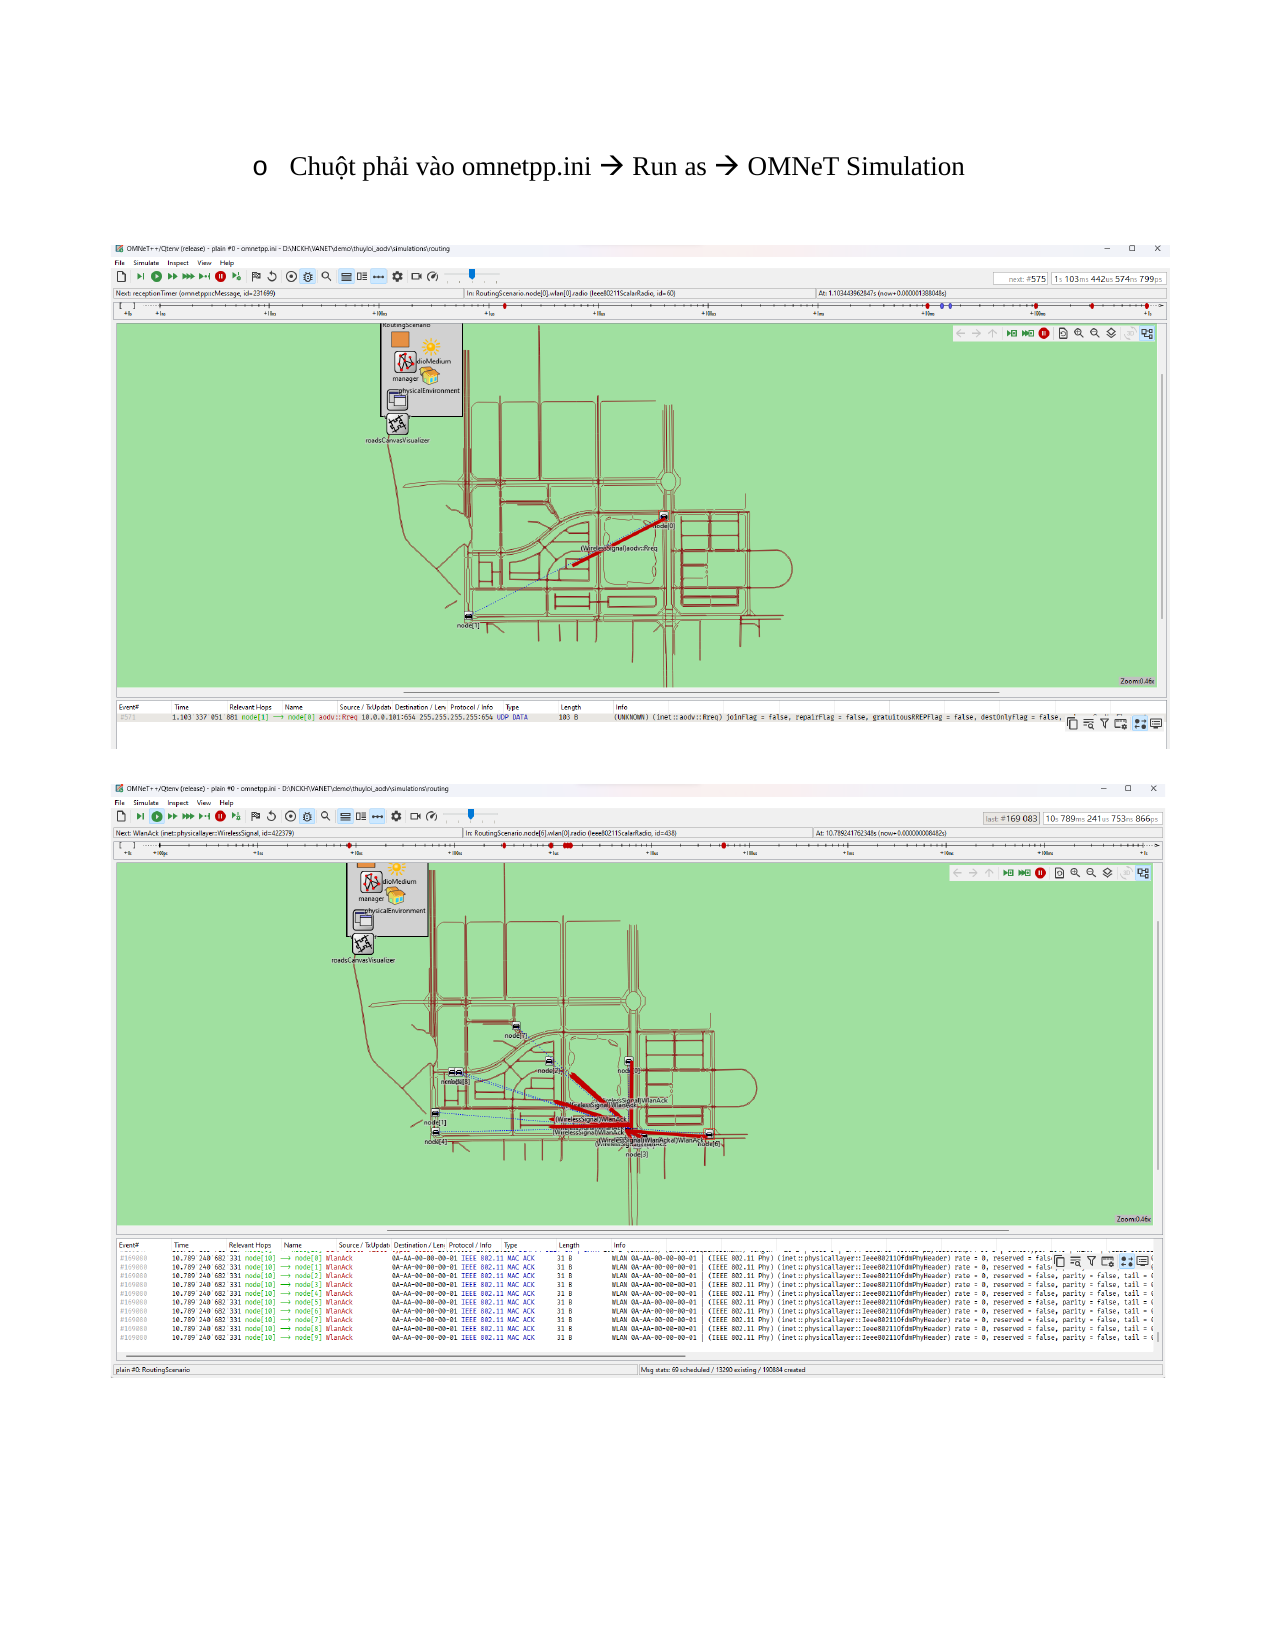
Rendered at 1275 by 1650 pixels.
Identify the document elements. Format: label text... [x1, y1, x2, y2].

picture [110, 245, 1170, 749]
table_header [46, 226, 1228, 1415]
picture [110, 784, 1166, 1378]
list Chuột phải vào omnetpp.ini Run as OMNeT Simulation [252, 150, 1113, 183]
